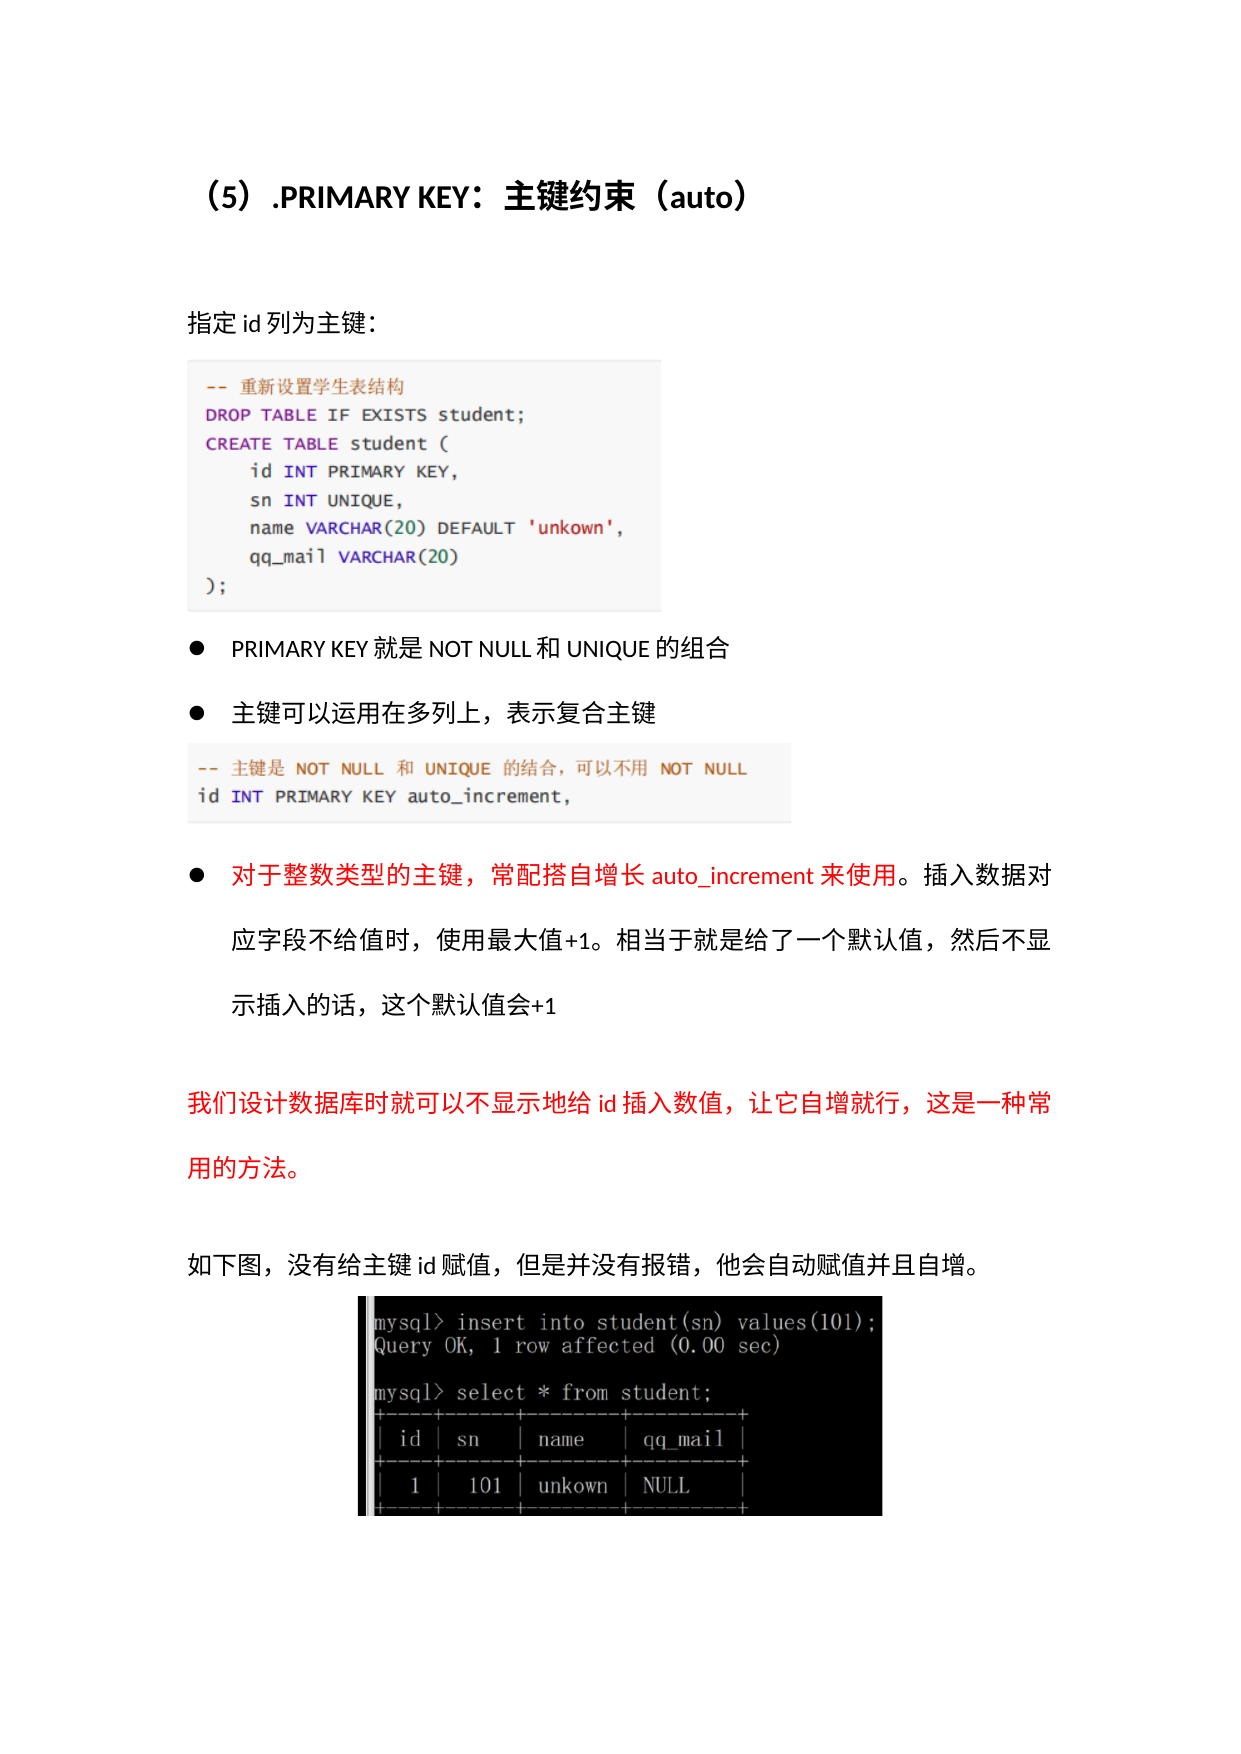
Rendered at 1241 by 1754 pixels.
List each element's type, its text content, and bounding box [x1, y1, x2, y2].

list 指定id列为主键： [187, 289, 1053, 354]
list PRIMARY KEY就是NOT NULL和UNIQUE的组合 [187, 614, 1053, 679]
subtitle （5）.PRIMARY KEY：主键约束（auto） [187, 162, 1053, 227]
picture [187, 353, 662, 612]
list 对于整数类型的主键，常配搭自增长auto_increment来使用。插入数据对应字段不给值时，使用最大值+1。相当于就是给了一个默认值，然后不显示插入的话，这个默认值会+1 [187, 841, 1053, 1036]
list 主键可以运用在多列上，表示复合主键 [187, 679, 1053, 744]
list 如下图，没有给主键id赋值，但是并没有报错，他会自动赋值并且自增。 [187, 1231, 1053, 1296]
picture [357, 1296, 883, 1516]
picture [187, 743, 792, 824]
list 我们设计数据库时就可以不显示地给id插入数值，让它自增就行，这是一种常用的方法。 [187, 1069, 1053, 1199]
